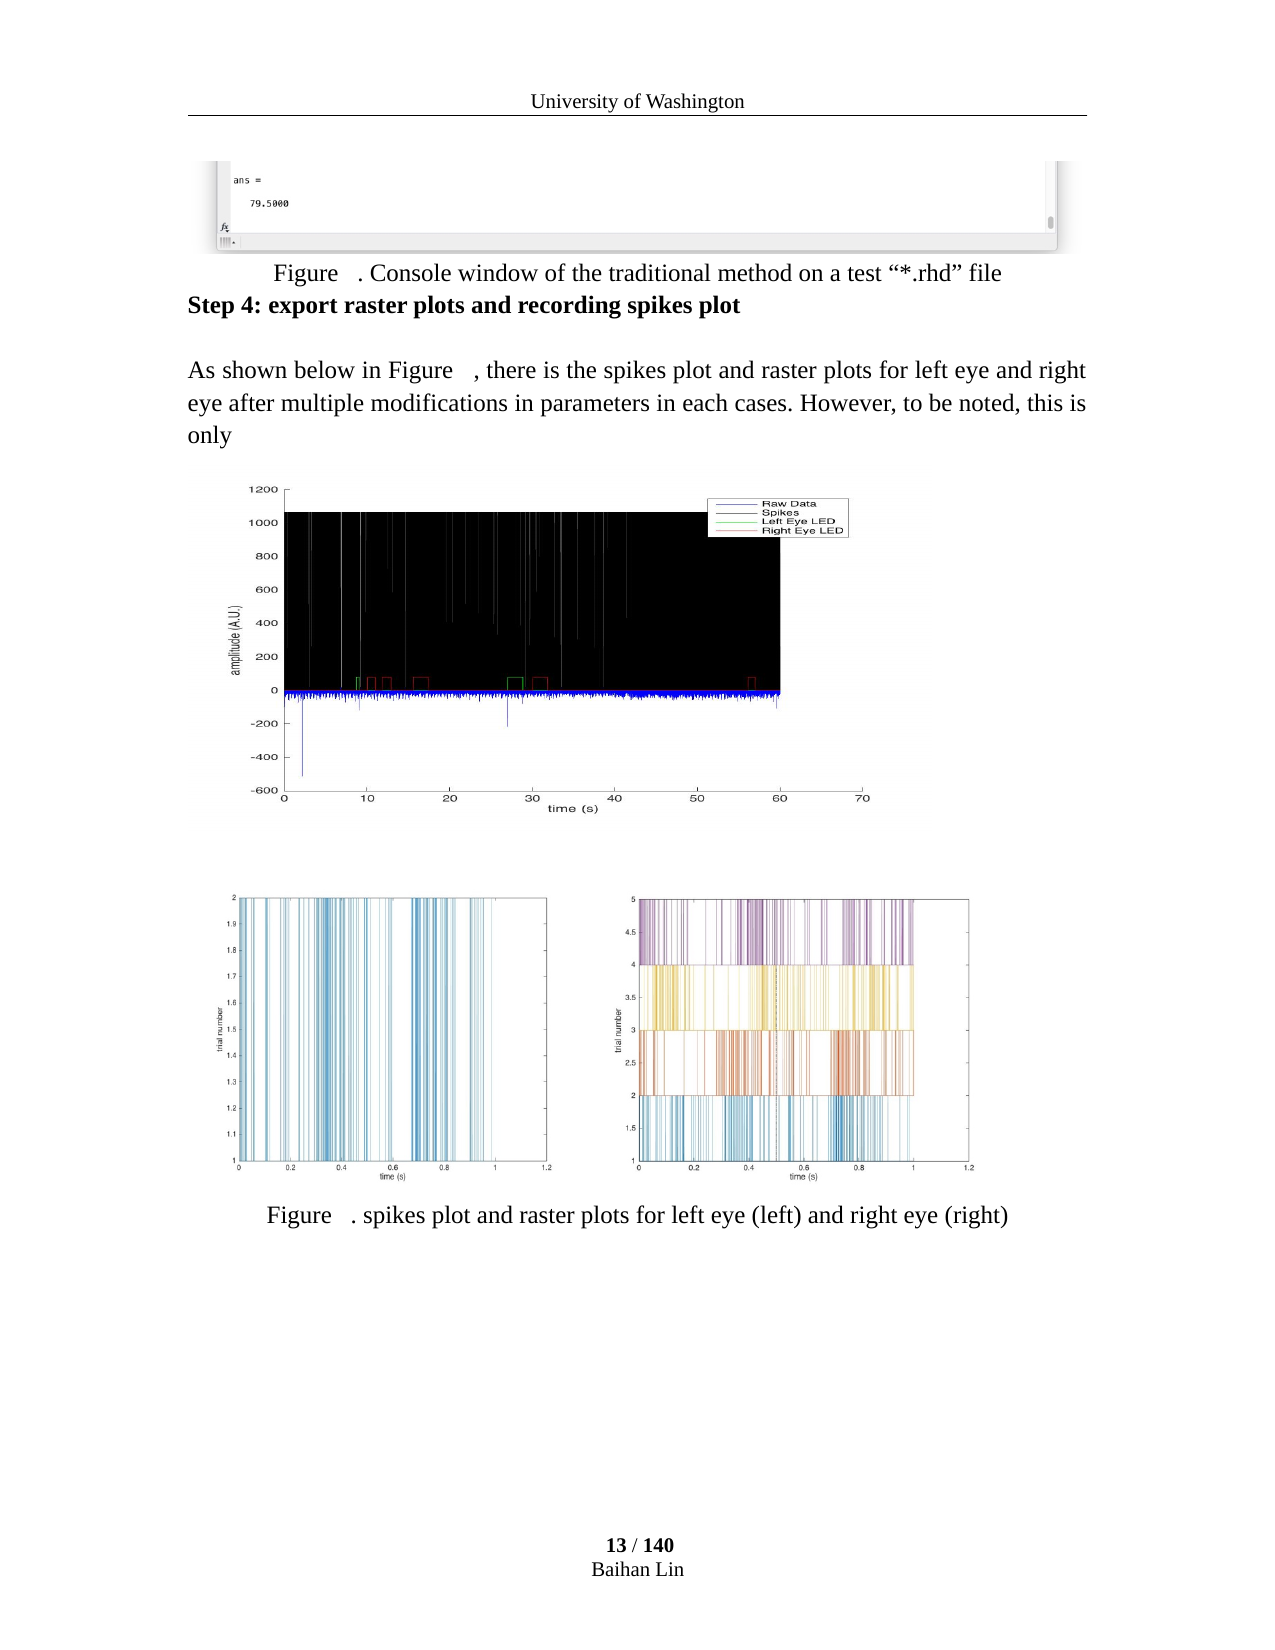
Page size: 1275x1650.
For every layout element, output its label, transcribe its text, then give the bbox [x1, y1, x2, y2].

picture [187, 462, 933, 831]
picture [187, 873, 1008, 1196]
text Figure . spikes plot and raster plots for left eye (left) and right eye (right) [187, 1199, 1087, 1231]
text Figure . Console window of the traditional method on a test “*.rhd” file [187, 256, 1087, 289]
text Step 4: export raster plots and recording spikes plot [187, 289, 1087, 321]
picture [187, 161, 1086, 254]
text As shown below in Figure , there is the spikes plot and raster plots for left eye and right eye after multiple modifications in parameters in each cases. However, to be noted, this is only [187, 354, 1087, 451]
